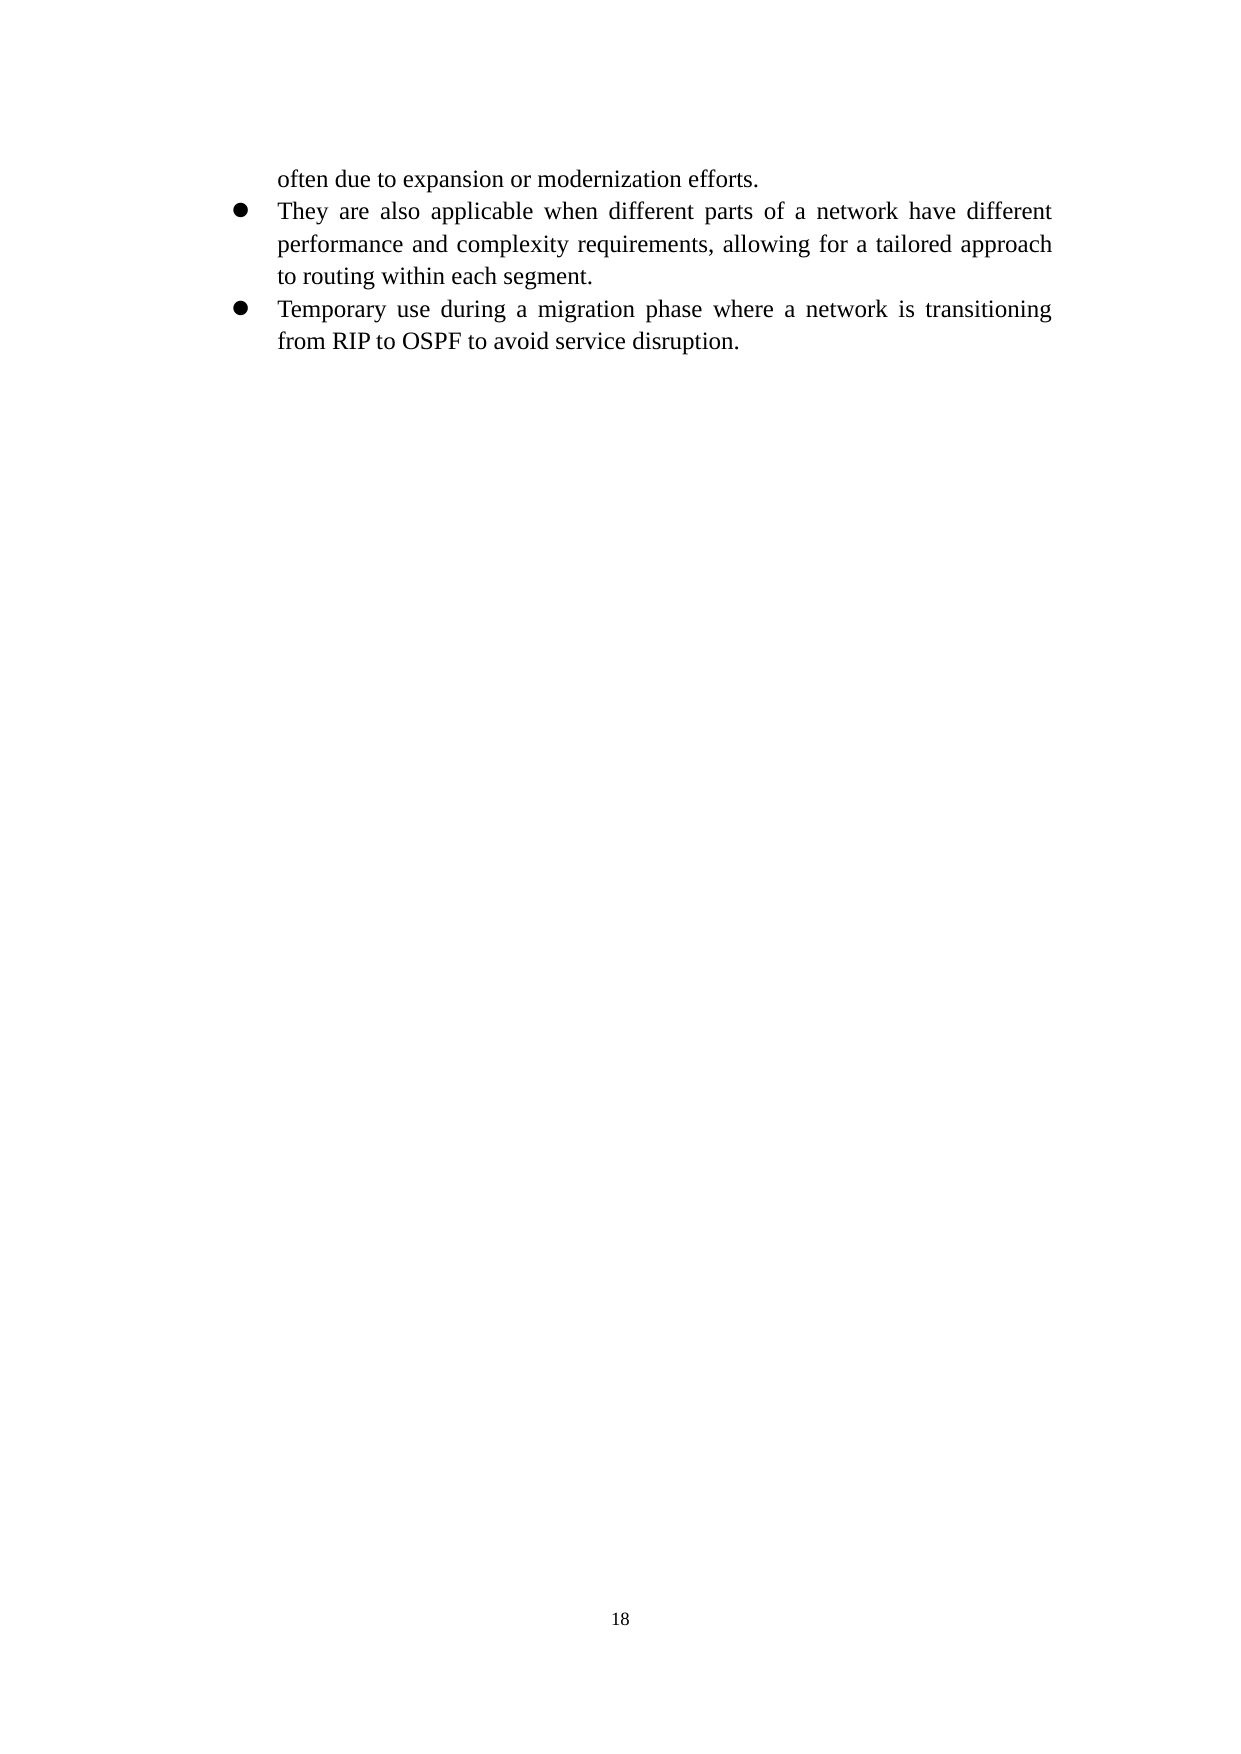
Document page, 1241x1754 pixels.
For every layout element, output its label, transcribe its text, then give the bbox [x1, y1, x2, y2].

list They are also applicable when different parts of a network have different performance and complexity requirements, allowing for a tailored approach to routing within each segment. [231, 194, 1053, 292]
list Temporary use during a migration phase where a network is transitioning from RIP to OSPF to avoid service disruption. [231, 292, 1053, 357]
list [231, 162, 1053, 194]
